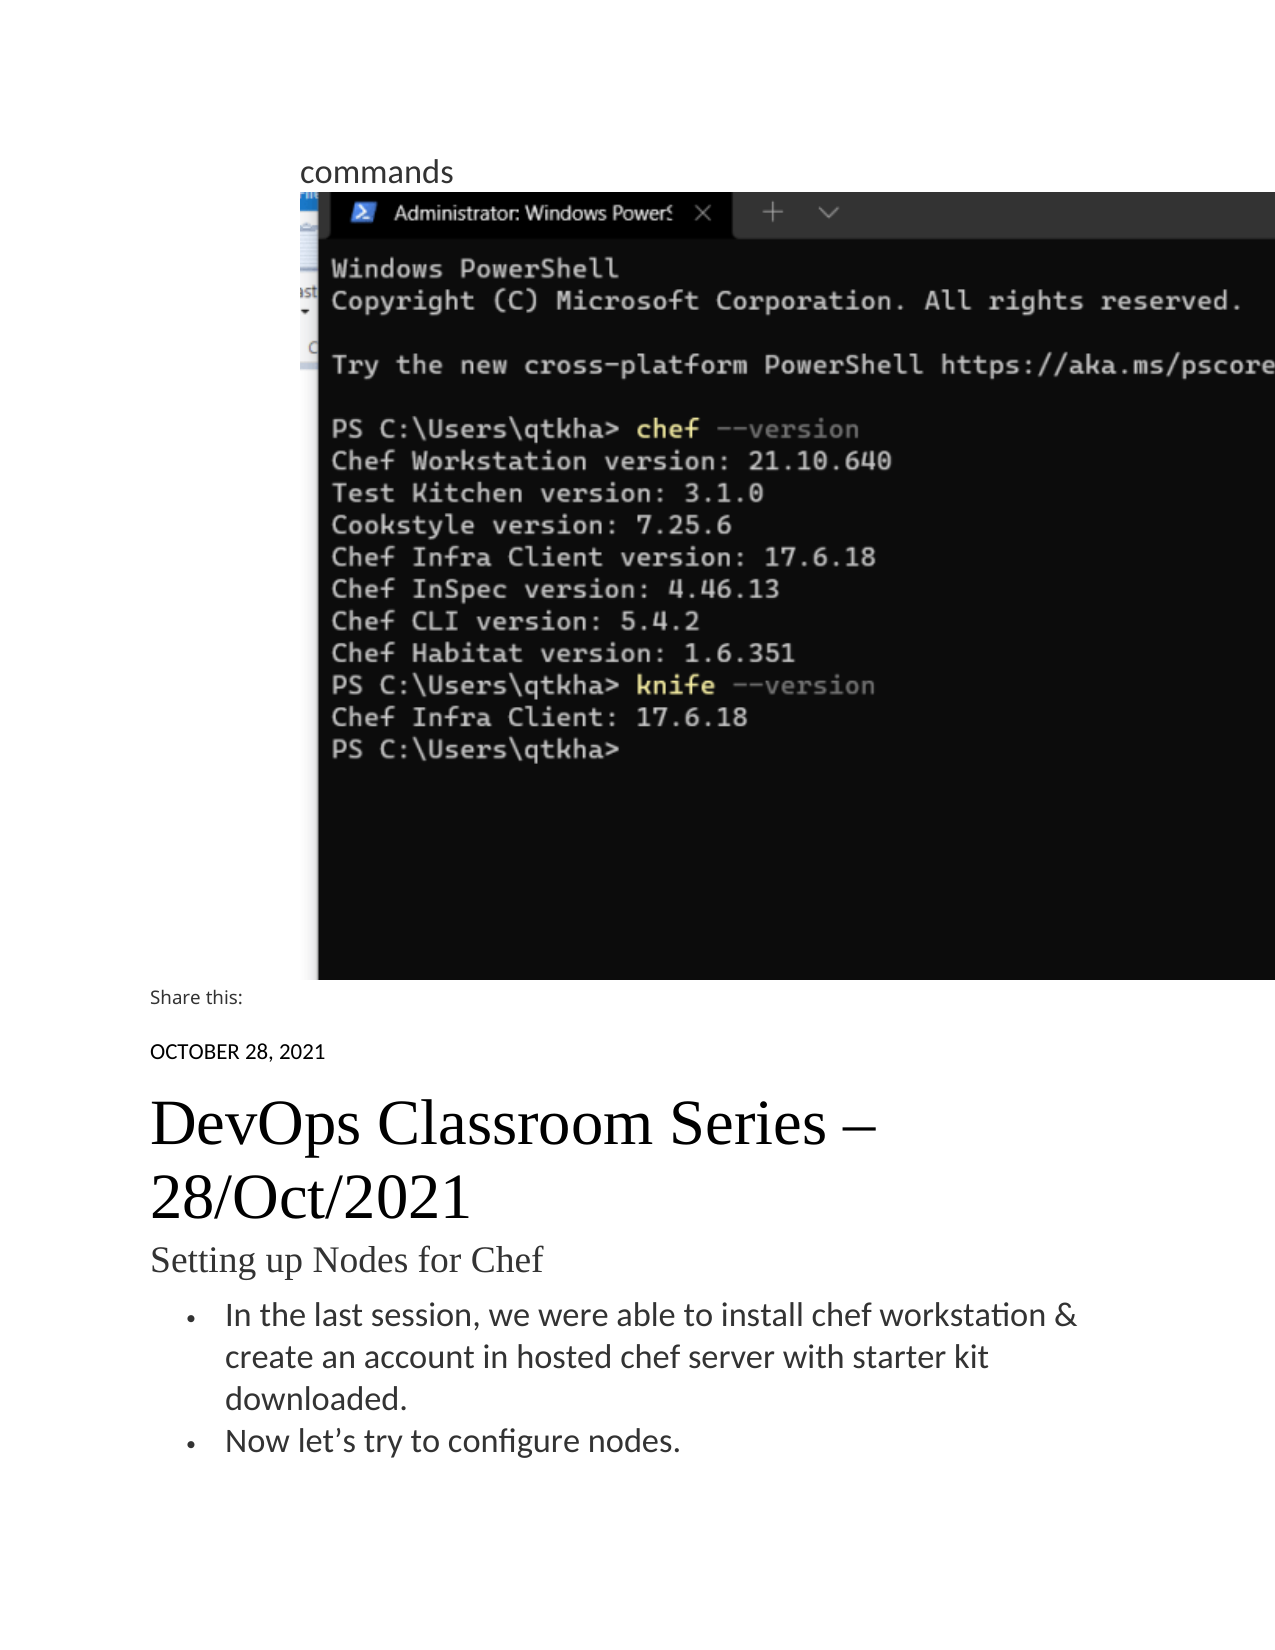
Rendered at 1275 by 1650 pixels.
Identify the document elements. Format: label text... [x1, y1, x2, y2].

list In the last session, we were able to install chef workstation & create an account in hosted chef server with starter kit downloaded. [187, 1293, 1125, 1419]
subtitle DevOps Classroom Series – 28/Oct/2021 [150, 1084, 1125, 1232]
subtitle Setting up Nodes for Chef [150, 1238, 1125, 1281]
list Now let’s try to configure nodes. [187, 1419, 1125, 1461]
subtitle Share this: [150, 984, 1125, 1010]
text OCTOBER 28, 2021 [150, 1037, 1125, 1065]
picture [300, 192, 1275, 980]
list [262, 150, 1125, 979]
